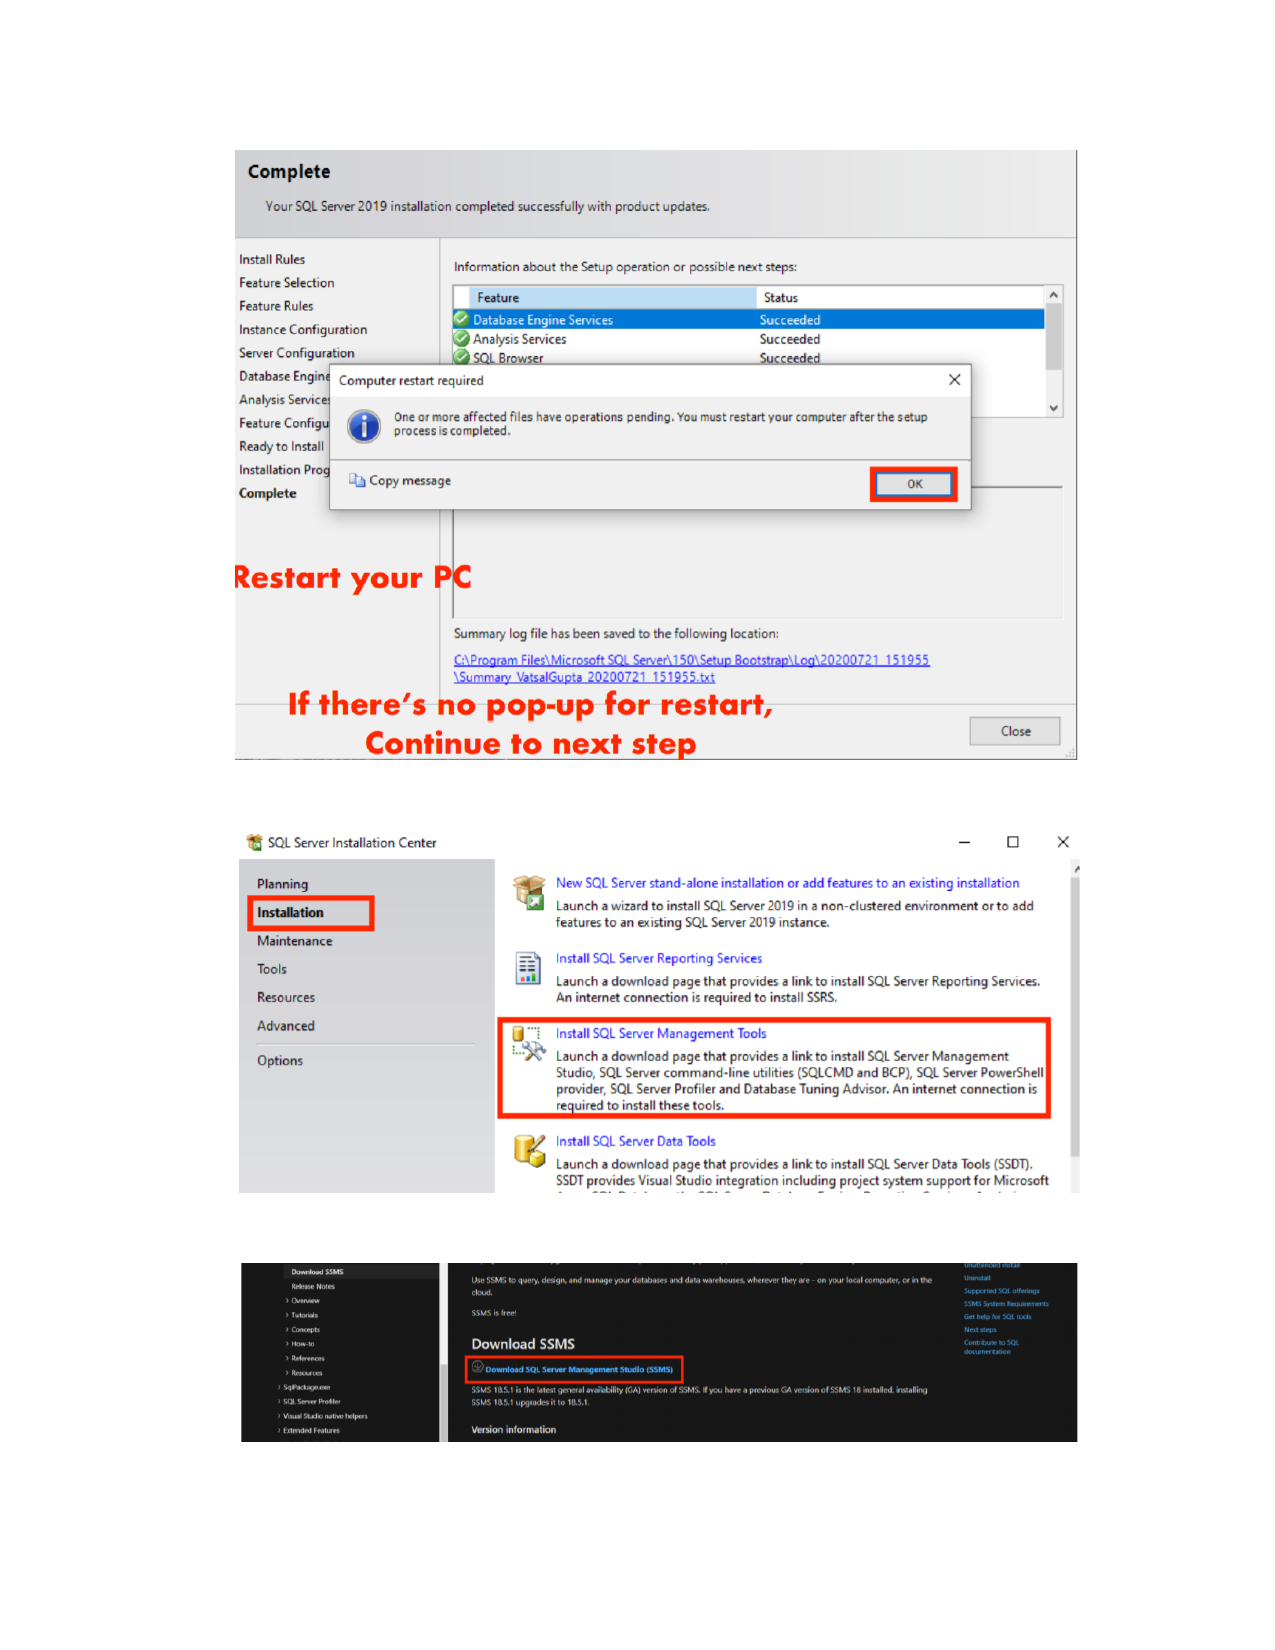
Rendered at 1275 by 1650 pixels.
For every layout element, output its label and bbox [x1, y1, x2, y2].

picture [235, 150, 1084, 760]
picture [241, 1263, 1078, 1442]
picture [239, 829, 1080, 1193]
